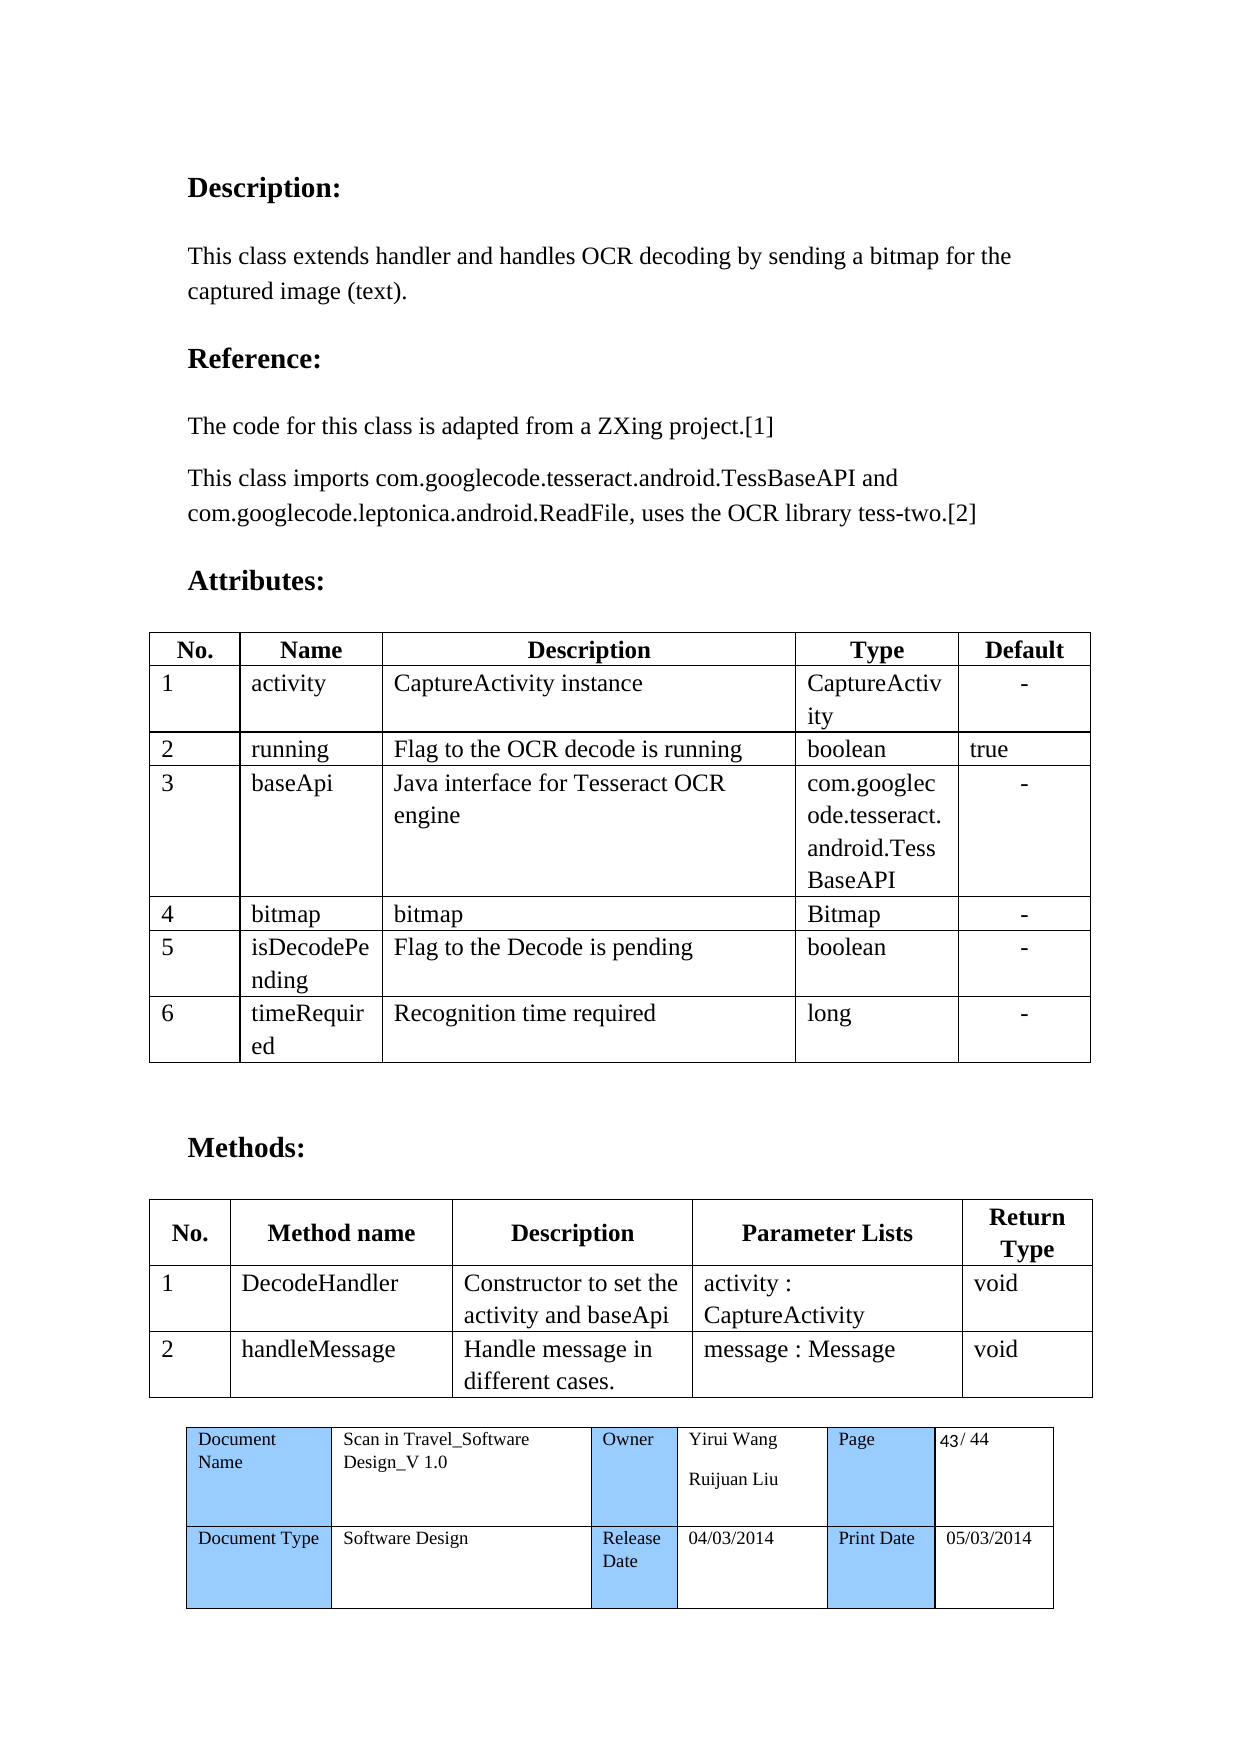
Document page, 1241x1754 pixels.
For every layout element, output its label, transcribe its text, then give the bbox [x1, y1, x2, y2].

table_header Description [453, 1200, 692, 1265]
table_cell Flag to the OCR decode is running [383, 733, 795, 765]
text This class imports com.googlecode.tesseract.android.TessBaseAPI and com.googlecode.leptonica.android.ReadFile, uses the OCR library tess-two.[2] [187, 461, 1053, 528]
table_cell boolean [796, 931, 958, 996]
table_cell timeRequired [241, 997, 382, 1062]
table_cell running [241, 733, 382, 765]
text This class extends handler and handles OCR decoding by sending a bitmap for the captured image (text). [187, 239, 1053, 306]
table_cell bitmap [383, 897, 795, 929]
table_cell 2 [150, 733, 239, 765]
table_cell activity : CaptureActivity [693, 1266, 962, 1331]
table_cell void [963, 1266, 1092, 1331]
text Description: [187, 154, 1053, 219]
table_cell boolean [796, 733, 958, 765]
table_cell - [959, 766, 1090, 896]
table_cell isDecodePending [241, 931, 382, 996]
table_cell Constructor to set the activity and baseApi [453, 1266, 692, 1331]
table_cell void [963, 1332, 1092, 1397]
table_cell 1 [150, 1266, 230, 1331]
table_cell - [959, 931, 1090, 996]
table_header Type [796, 633, 958, 665]
table_header No. [150, 1200, 230, 1265]
table_cell Flag to the Decode is pending [383, 931, 795, 996]
table_cell Java interface for Tesseract OCR engine [383, 766, 795, 896]
table_cell 1 [150, 666, 239, 731]
table_cell DecodeHandler [231, 1266, 452, 1331]
table_cell - [959, 897, 1090, 929]
text Reference: [187, 325, 1053, 390]
table_header No. [150, 633, 239, 665]
table_header Return Type [963, 1200, 1092, 1265]
table_cell Bitmap [796, 897, 958, 929]
table_cell - [959, 666, 1090, 731]
table_cell CaptureActivity instance [383, 666, 795, 731]
table_cell Recognition time required [383, 997, 795, 1062]
table_cell message : Message [693, 1332, 962, 1397]
table_header Default [959, 633, 1090, 665]
table_cell 6 [150, 997, 239, 1062]
table_cell com.googlecode.tesseract.android.TessBaseAPI [796, 766, 958, 896]
table_cell Handle message in different cases. [453, 1332, 692, 1397]
table_cell baseApi [241, 766, 382, 896]
text Methods: [187, 1114, 1053, 1179]
table_cell handleMessage [231, 1332, 452, 1397]
table_cell CaptureActivity [796, 666, 958, 731]
table_cell activity [241, 666, 382, 731]
text Attributes: [187, 547, 1053, 612]
table_cell true [959, 733, 1090, 765]
table_cell 3 [150, 766, 239, 896]
text The code for this class is adapted from a ZXing project.[1] [187, 409, 1053, 442]
table_cell 2 [150, 1332, 230, 1397]
table_header Name [241, 633, 382, 665]
table_cell - [959, 997, 1090, 1062]
table_header Method name [231, 1200, 452, 1265]
table_cell 5 [150, 931, 239, 996]
table_header Parameter Lists [693, 1200, 962, 1265]
table_cell long [796, 997, 958, 1062]
table_header Description [383, 633, 795, 665]
table_cell bitmap [241, 897, 382, 929]
table_cell 4 [150, 897, 239, 929]
